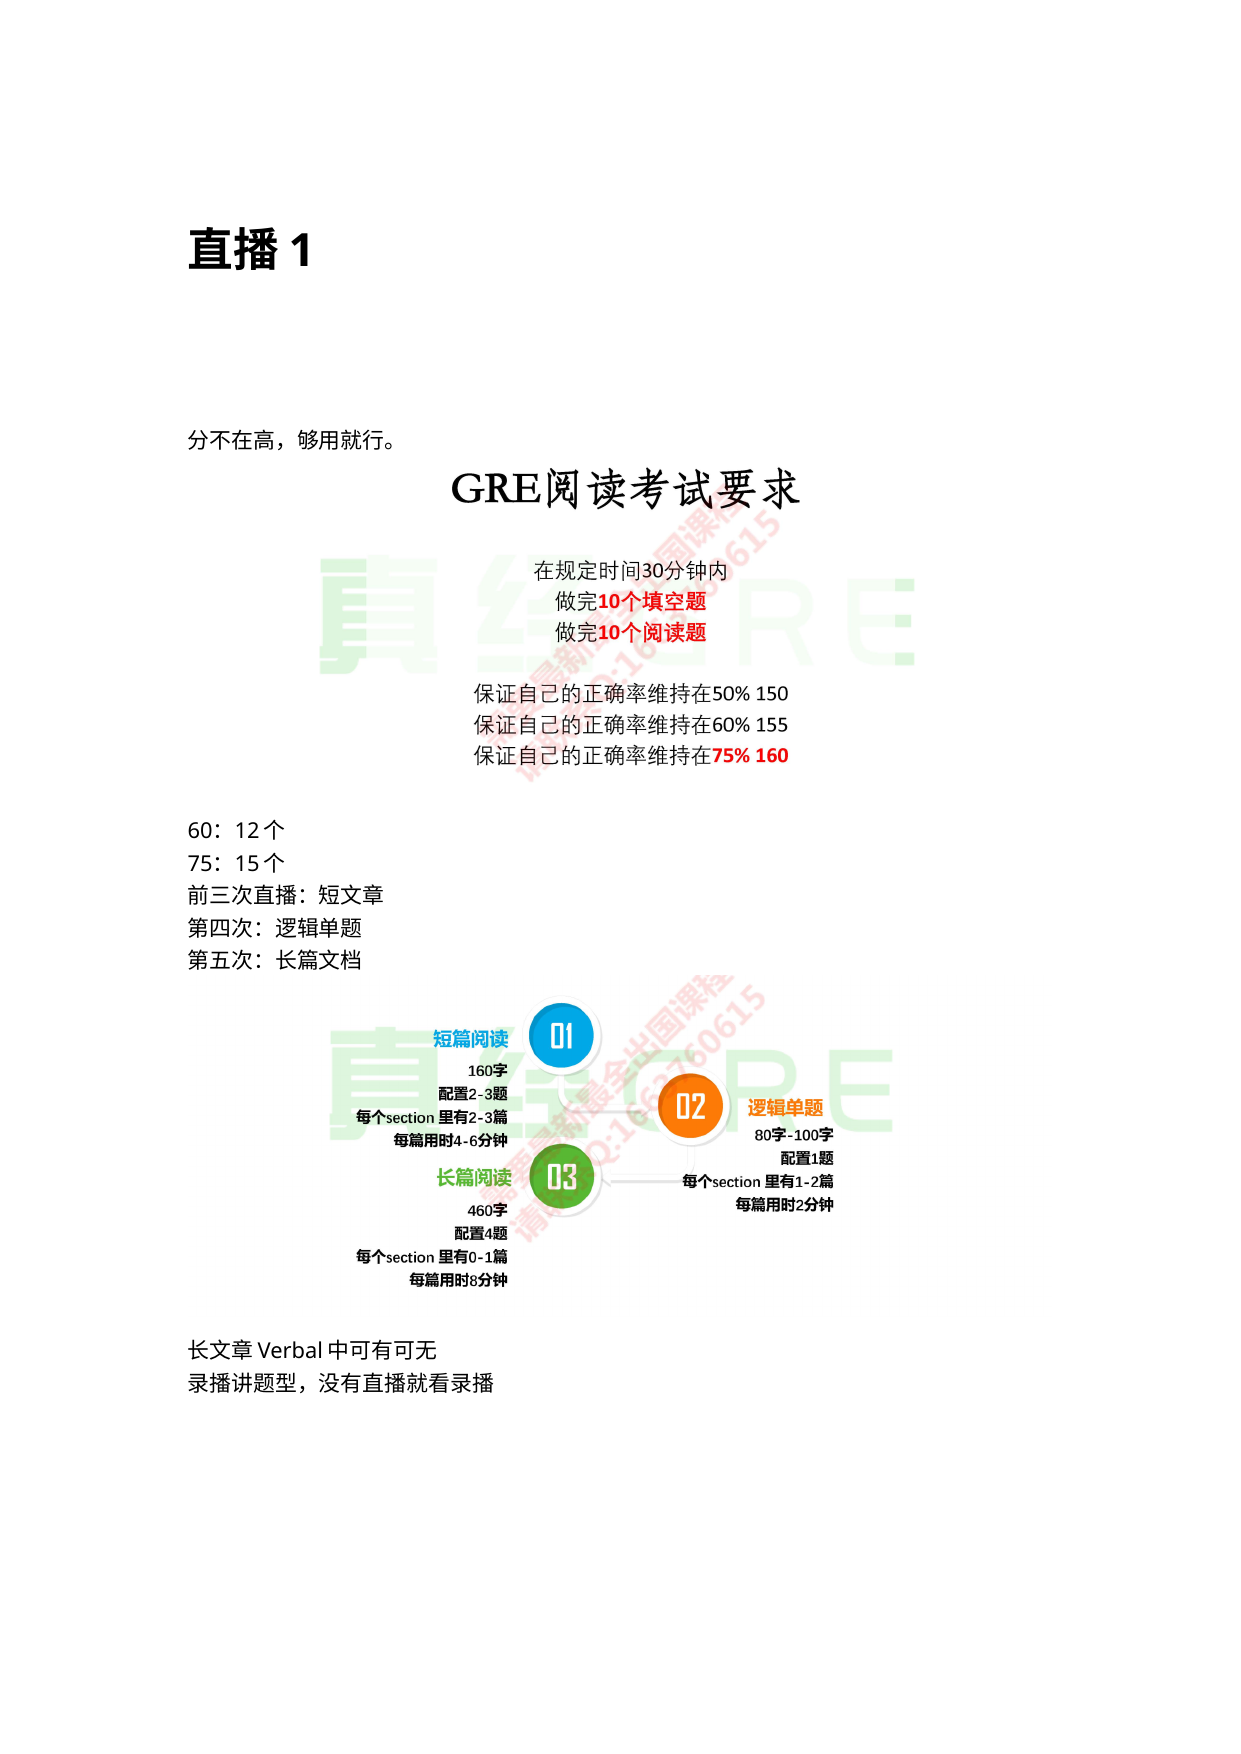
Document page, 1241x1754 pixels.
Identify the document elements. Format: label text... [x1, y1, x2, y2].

text 录播讲题型，没有直播就看录播 [187, 1366, 1053, 1398]
text 前三次直播：短文章 [187, 878, 1053, 911]
text 第四次：逻辑单题 [187, 911, 1053, 943]
text 75：15个 [187, 846, 1053, 878]
text 60：12个 [187, 813, 1053, 846]
picture [187, 455, 1053, 790]
picture [187, 975, 1053, 1317]
text 第五次：长篇文档 [187, 943, 1053, 975]
text 分不在高，够用就行。 [187, 423, 1053, 455]
text 长文章Verbal中可有可无 [187, 1333, 1053, 1366]
subtitle 直播1 [187, 197, 1053, 295]
